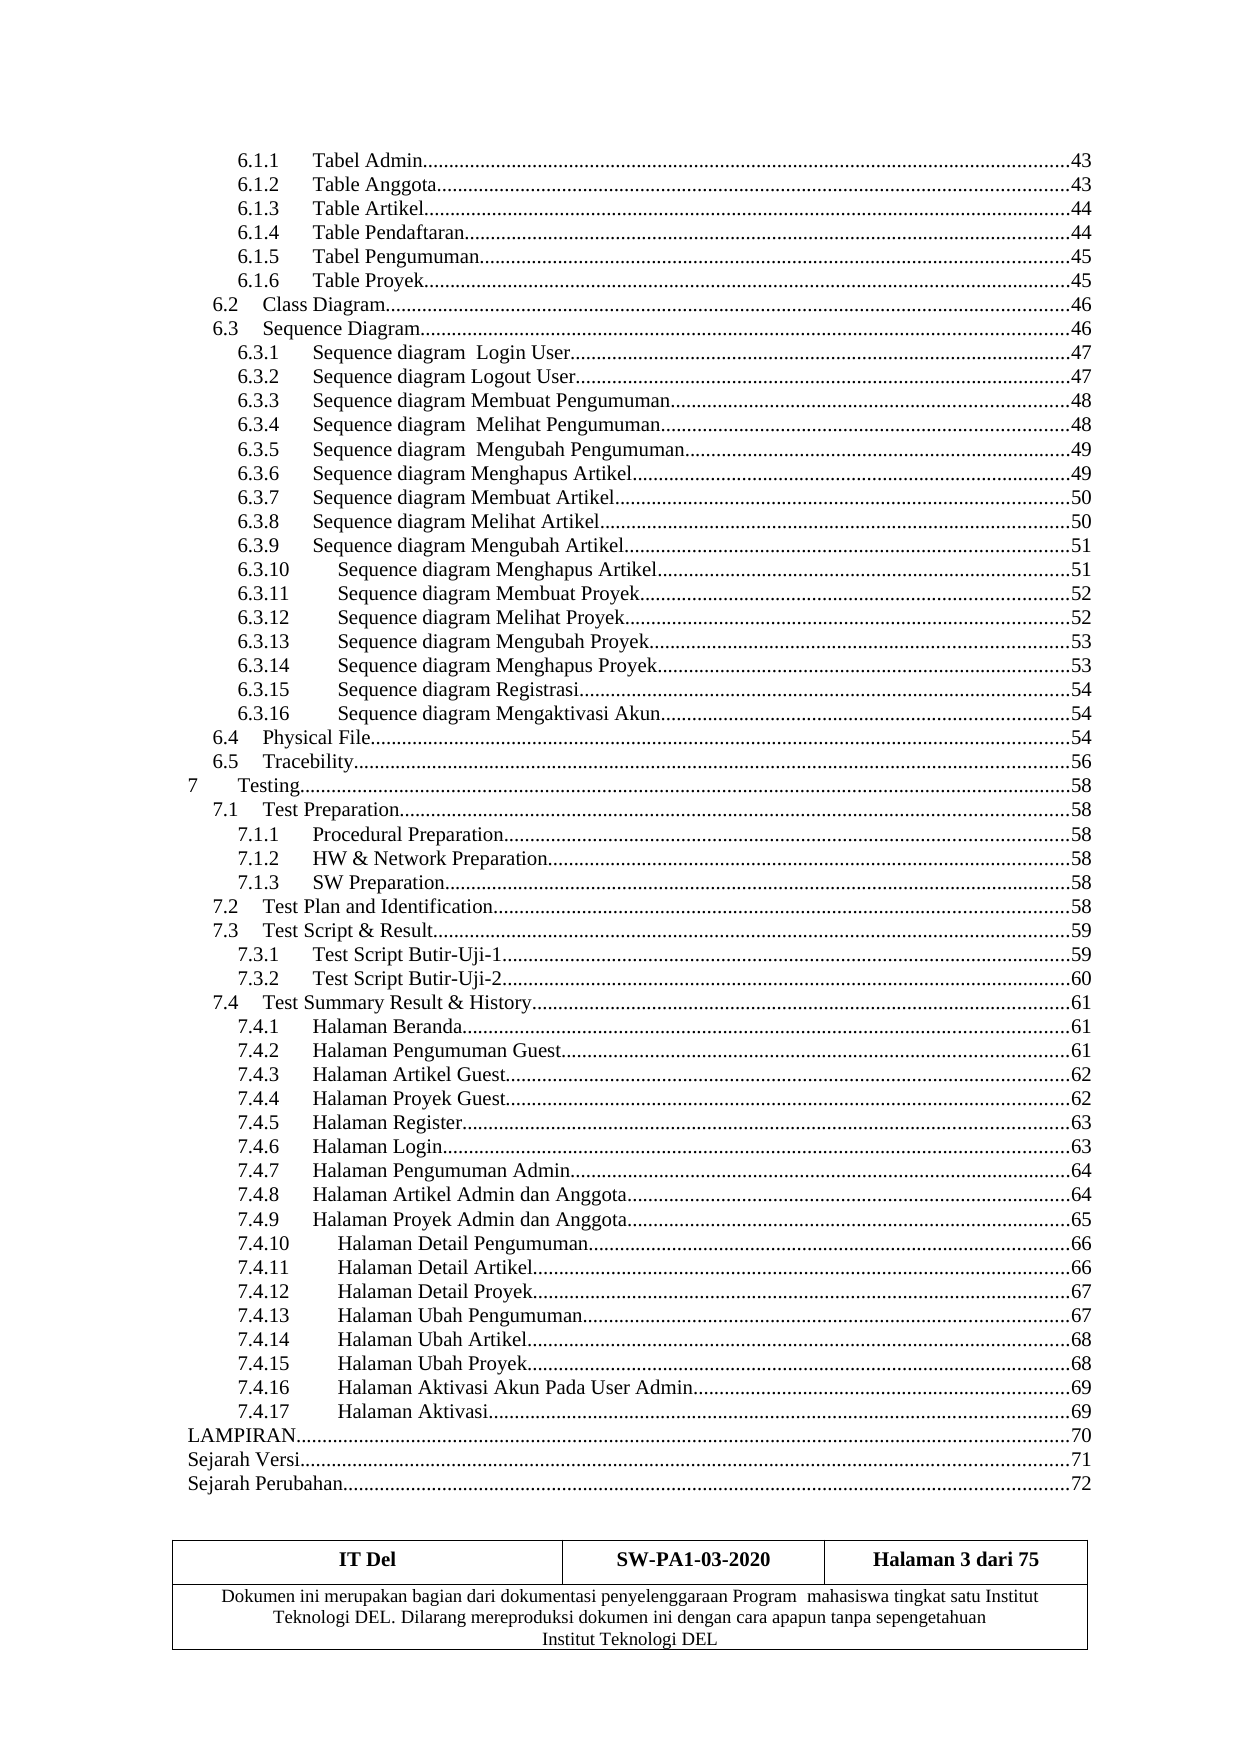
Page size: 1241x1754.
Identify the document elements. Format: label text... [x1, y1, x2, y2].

text 7.4.14 Halaman Ubah Artikel 68 [237, 1327, 1092, 1351]
text 6.1.2 Table Anggota 43 [237, 172, 1092, 196]
text 6.3.2 Sequence diagram Logout User 47 [237, 364, 1092, 388]
text 7.4.11 Halaman Detail Artikel 66 [237, 1254, 1092, 1279]
text 6.3.16 Sequence diagram Mengaktivasi Akun 54 [237, 701, 1092, 725]
text 6.1.5 Tabel Pengumuman 45 [237, 244, 1092, 268]
text 6.3.3 Sequence diagram Membuat Pengumuman 48 [237, 388, 1092, 412]
text 7.1 Test Preparation 58 [212, 797, 1092, 821]
text 7.1.3 SW Preparation 58 [237, 869, 1092, 894]
text 6.3 Sequence Diagram 46 [212, 316, 1092, 340]
text 7.4 Test Summary Result & History 61 [212, 990, 1092, 1014]
text 7.4.15 Halaman Ubah Proyek 68 [237, 1351, 1092, 1375]
text 6.1.4 Table Pendaftaran 44 [237, 220, 1092, 244]
text 6.3.1 Sequence diagram Login User 47 [237, 340, 1092, 364]
text 7.3.2 Test Script Butir-Uji-2 60 [237, 966, 1092, 990]
text 7.4.16 Halaman Aktivasi Akun Pada User Admin 69 [237, 1375, 1092, 1399]
text 6.3.11 Sequence diagram Membuat Proyek 52 [237, 581, 1092, 605]
text 6.3.6 Sequence diagram Menghapus Artikel 49 [237, 461, 1092, 484]
text 7.3.1 Test Script Butir-Uji-1 59 [237, 942, 1092, 966]
text 6.3.8 Sequence diagram Melihat Artikel 50 [237, 509, 1092, 533]
text 6.3.15 Sequence diagram Registrasi 54 [237, 677, 1092, 701]
text 6.2 Class Diagram 46 [212, 292, 1092, 316]
text 6.3.10 Sequence diagram Menghapus Artikel 51 [237, 557, 1092, 581]
text 7.4.17 Halaman Aktivasi 69 [237, 1399, 1092, 1423]
text 7.4.8 Halaman Artikel Admin dan Anggota 64 [237, 1182, 1092, 1206]
text 6.4 Physical File 54 [212, 725, 1092, 749]
text 6.3.5 Sequence diagram Mengubah Pengumuman 49 [237, 436, 1092, 461]
text 7.2 Test Plan and Identification 58 [212, 894, 1092, 918]
text 7.4.10 Halaman Detail Pengumuman 66 [237, 1231, 1092, 1254]
text 7.4.6 Halaman Login 63 [237, 1134, 1092, 1158]
text 7.4.3 Halaman Artikel Guest 62 [237, 1062, 1092, 1086]
text 6.3.12 Sequence diagram Melihat Proyek 52 [237, 605, 1092, 629]
text 7.4.1 Halaman Beranda 61 [237, 1014, 1092, 1038]
text 7.1.2 HW & Network Preparation 58 [237, 846, 1092, 869]
text 6.3.4 Sequence diagram Melihat Pengumuman 48 [237, 412, 1092, 436]
text 7.3 Test Script & Result 59 [212, 918, 1092, 942]
text 6.3.9 Sequence diagram Mengubah Artikel 51 [237, 533, 1092, 557]
text 7.4.2 Halaman Pengumuman Guest 61 [237, 1038, 1092, 1062]
text 6.3.7 Sequence diagram Membuat Artikel 50 [237, 484, 1092, 509]
text LAMPIRAN 70 [187, 1423, 1092, 1447]
text 7.4.12 Halaman Detail Proyek 67 [237, 1279, 1092, 1303]
text 6.1.3 Table Artikel 44 [237, 196, 1092, 220]
text 7.1.1 Procedural Preparation 58 [237, 821, 1092, 846]
text Sejarah Perubahan 72 [187, 1471, 1092, 1495]
text Sejarah Versi 71 [187, 1447, 1092, 1471]
text 7 Testing 58 [187, 773, 1092, 797]
text 7.4.5 Halaman Register 63 [237, 1110, 1092, 1134]
text 6.1.1 Tabel Admin 43 [237, 148, 1092, 172]
text 6.3.13 Sequence diagram Mengubah Proyek 53 [237, 629, 1092, 653]
text 7.4.9 Halaman Proyek Admin dan Anggota 65 [237, 1206, 1092, 1231]
text 7.4.13 Halaman Ubah Pengumuman 67 [237, 1303, 1092, 1327]
text 6.5 Tracebility 56 [212, 749, 1092, 773]
text 7.4.4 Halaman Proyek Guest 62 [237, 1086, 1092, 1110]
text 7.4.7 Halaman Pengumuman Admin 64 [237, 1158, 1092, 1182]
text 6.3.14 Sequence diagram Menghapus Proyek 53 [237, 653, 1092, 677]
text 6.1.6 Table Proyek 45 [237, 268, 1092, 292]
